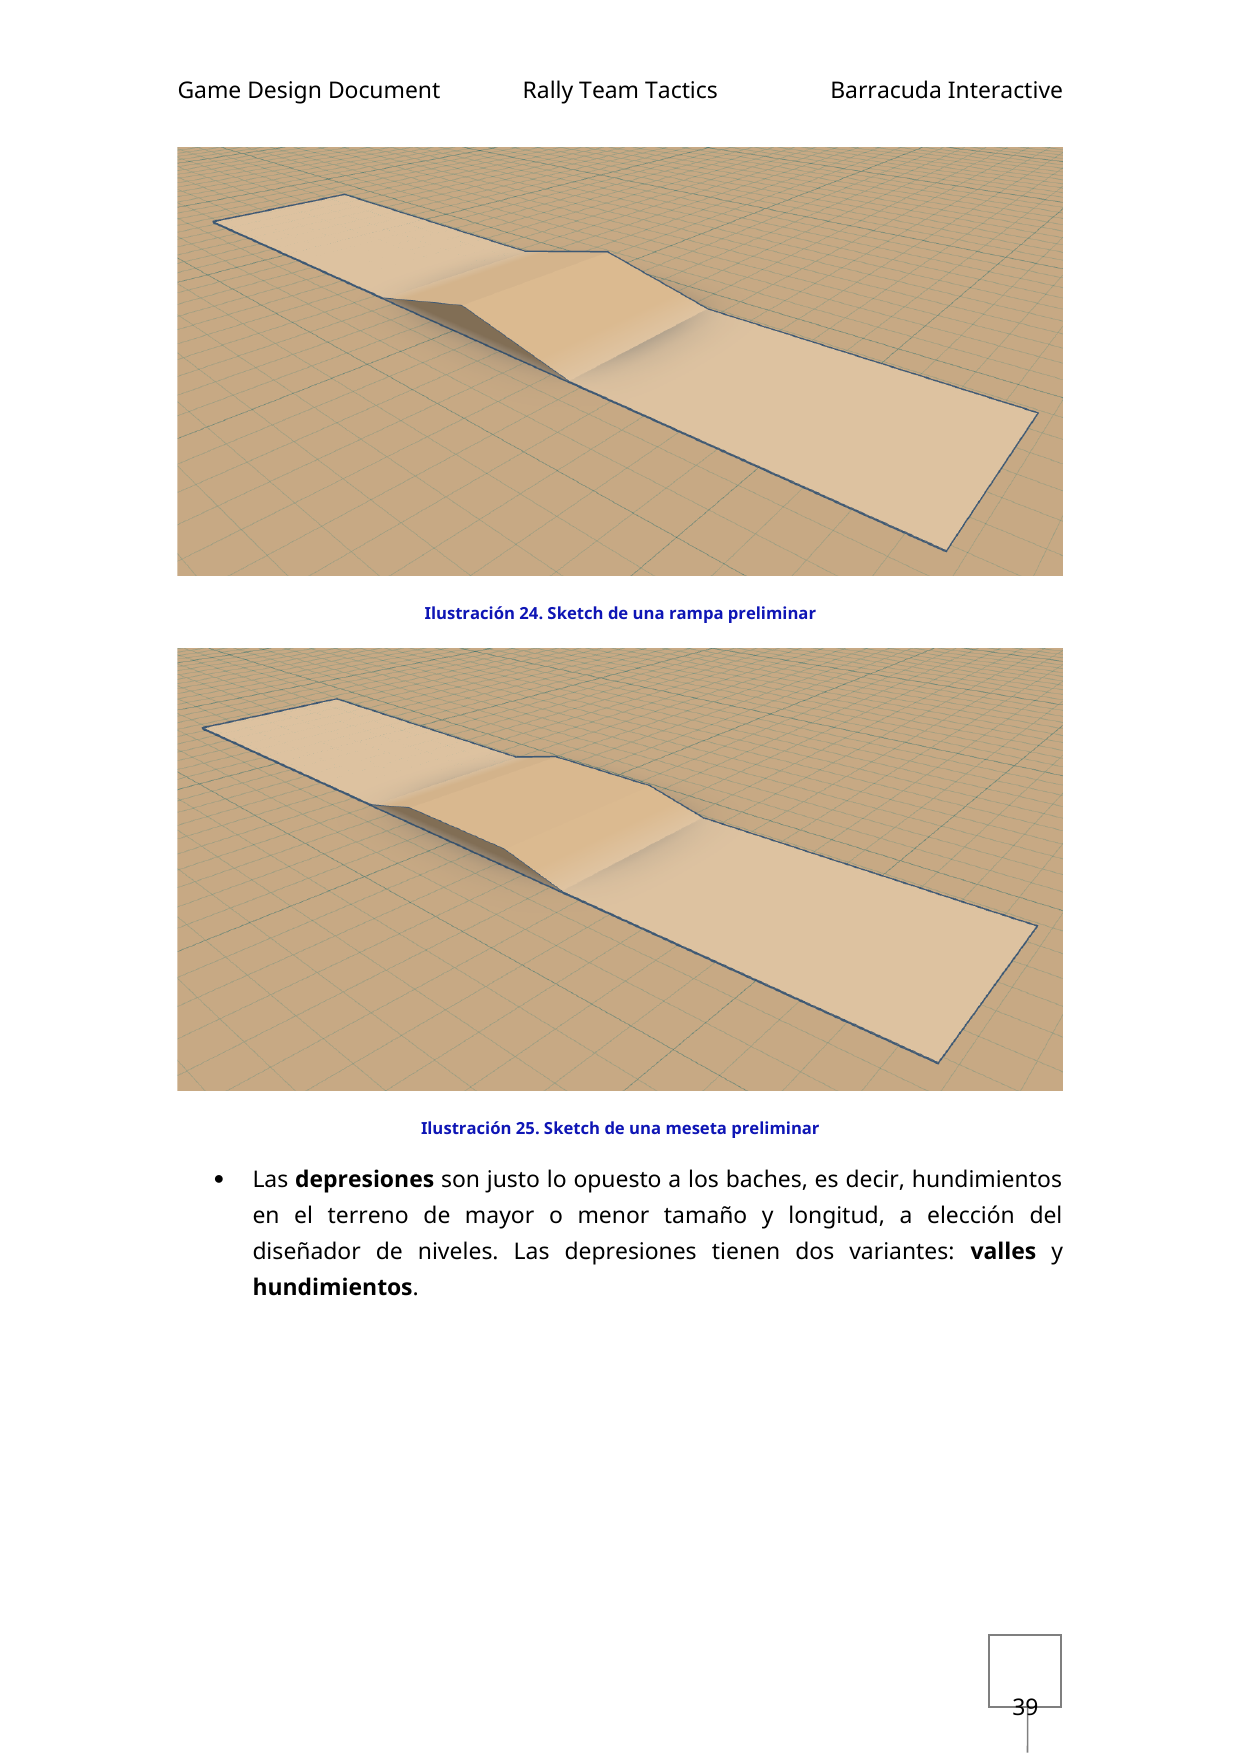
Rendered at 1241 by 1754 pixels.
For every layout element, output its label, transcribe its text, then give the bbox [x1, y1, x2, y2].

list Las depresiones son justo lo opuesto a los baches, es decir, hundimientos en el terreno de mayor o menor tamaño y longitud, a elección del diseñador de niveles. Las depresiones tienen dos variantes: valles y hundimientos. [215, 1163, 1063, 1302]
picture [177, 147, 1063, 576]
picture [177, 648, 1063, 1091]
